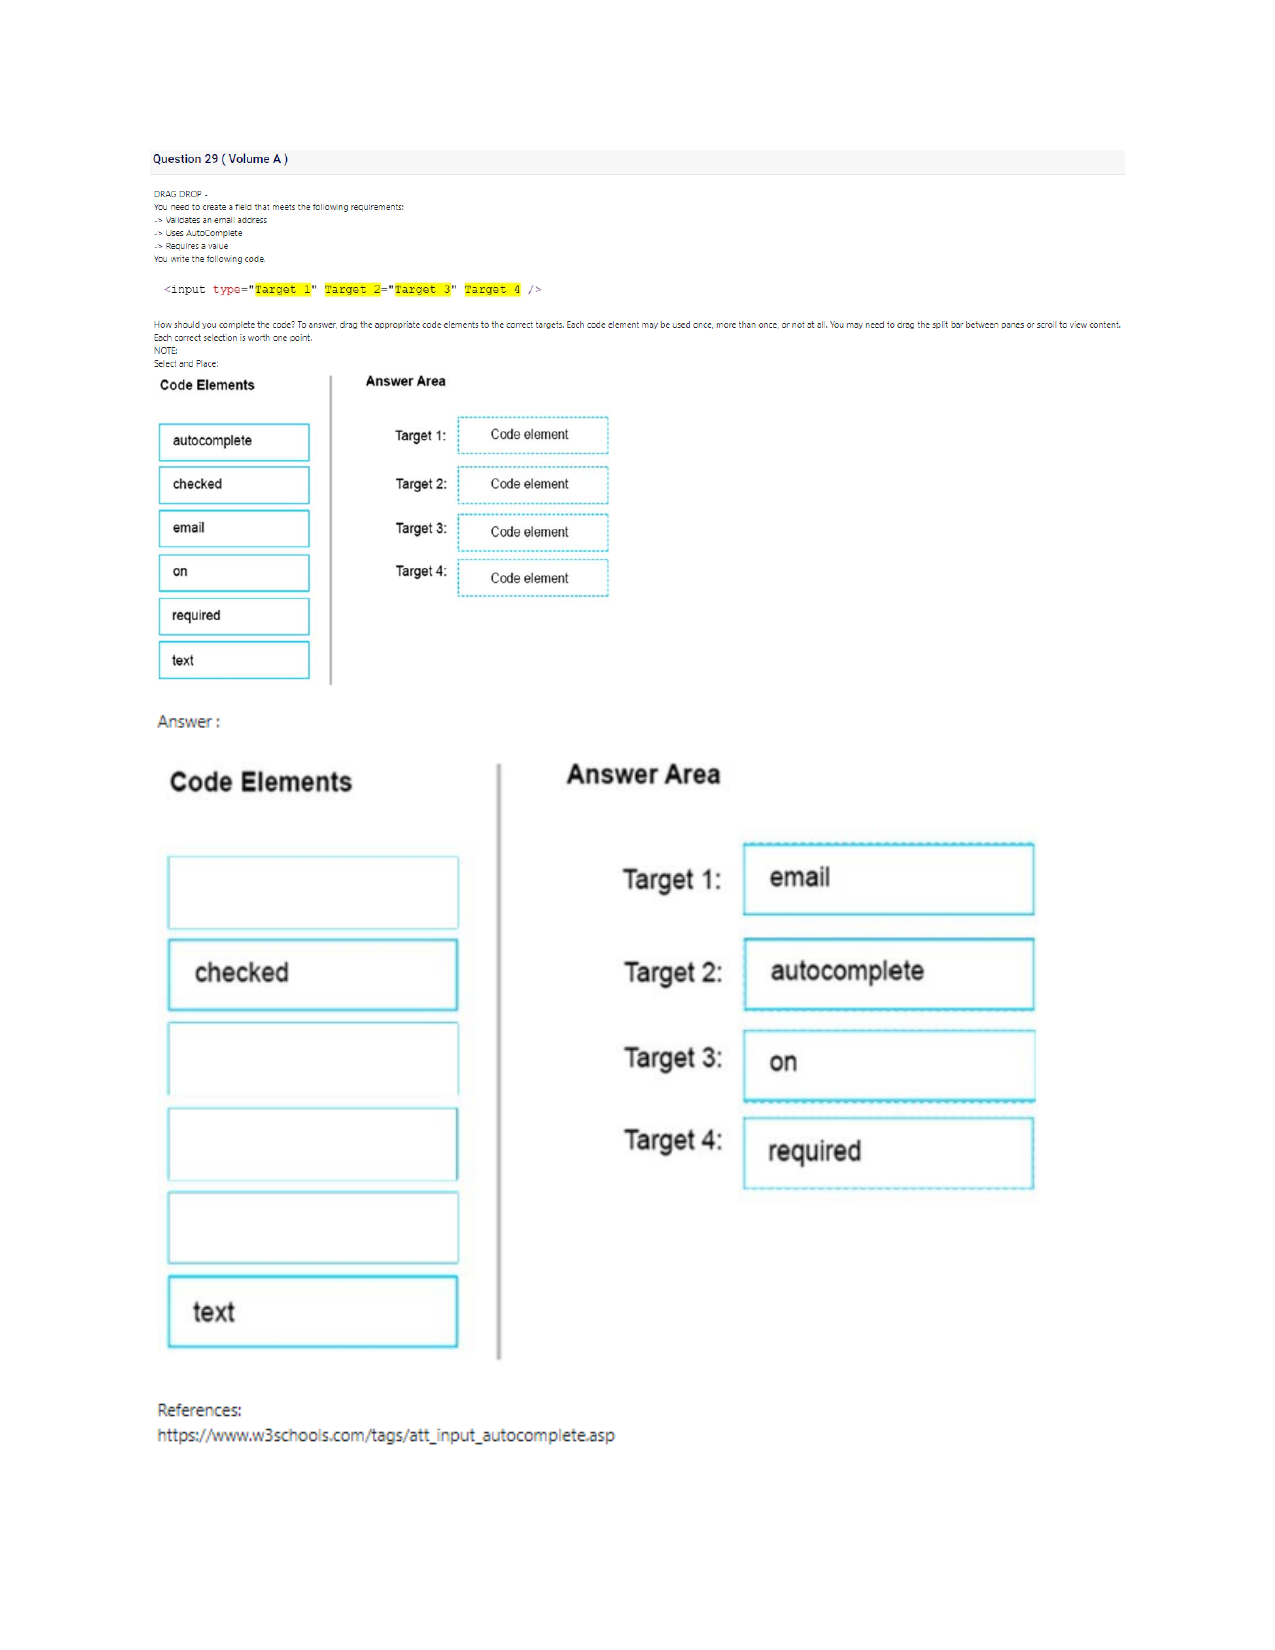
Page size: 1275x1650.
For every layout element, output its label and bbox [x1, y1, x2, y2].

picture [150, 706, 1072, 1465]
picture [150, 150, 1125, 688]
